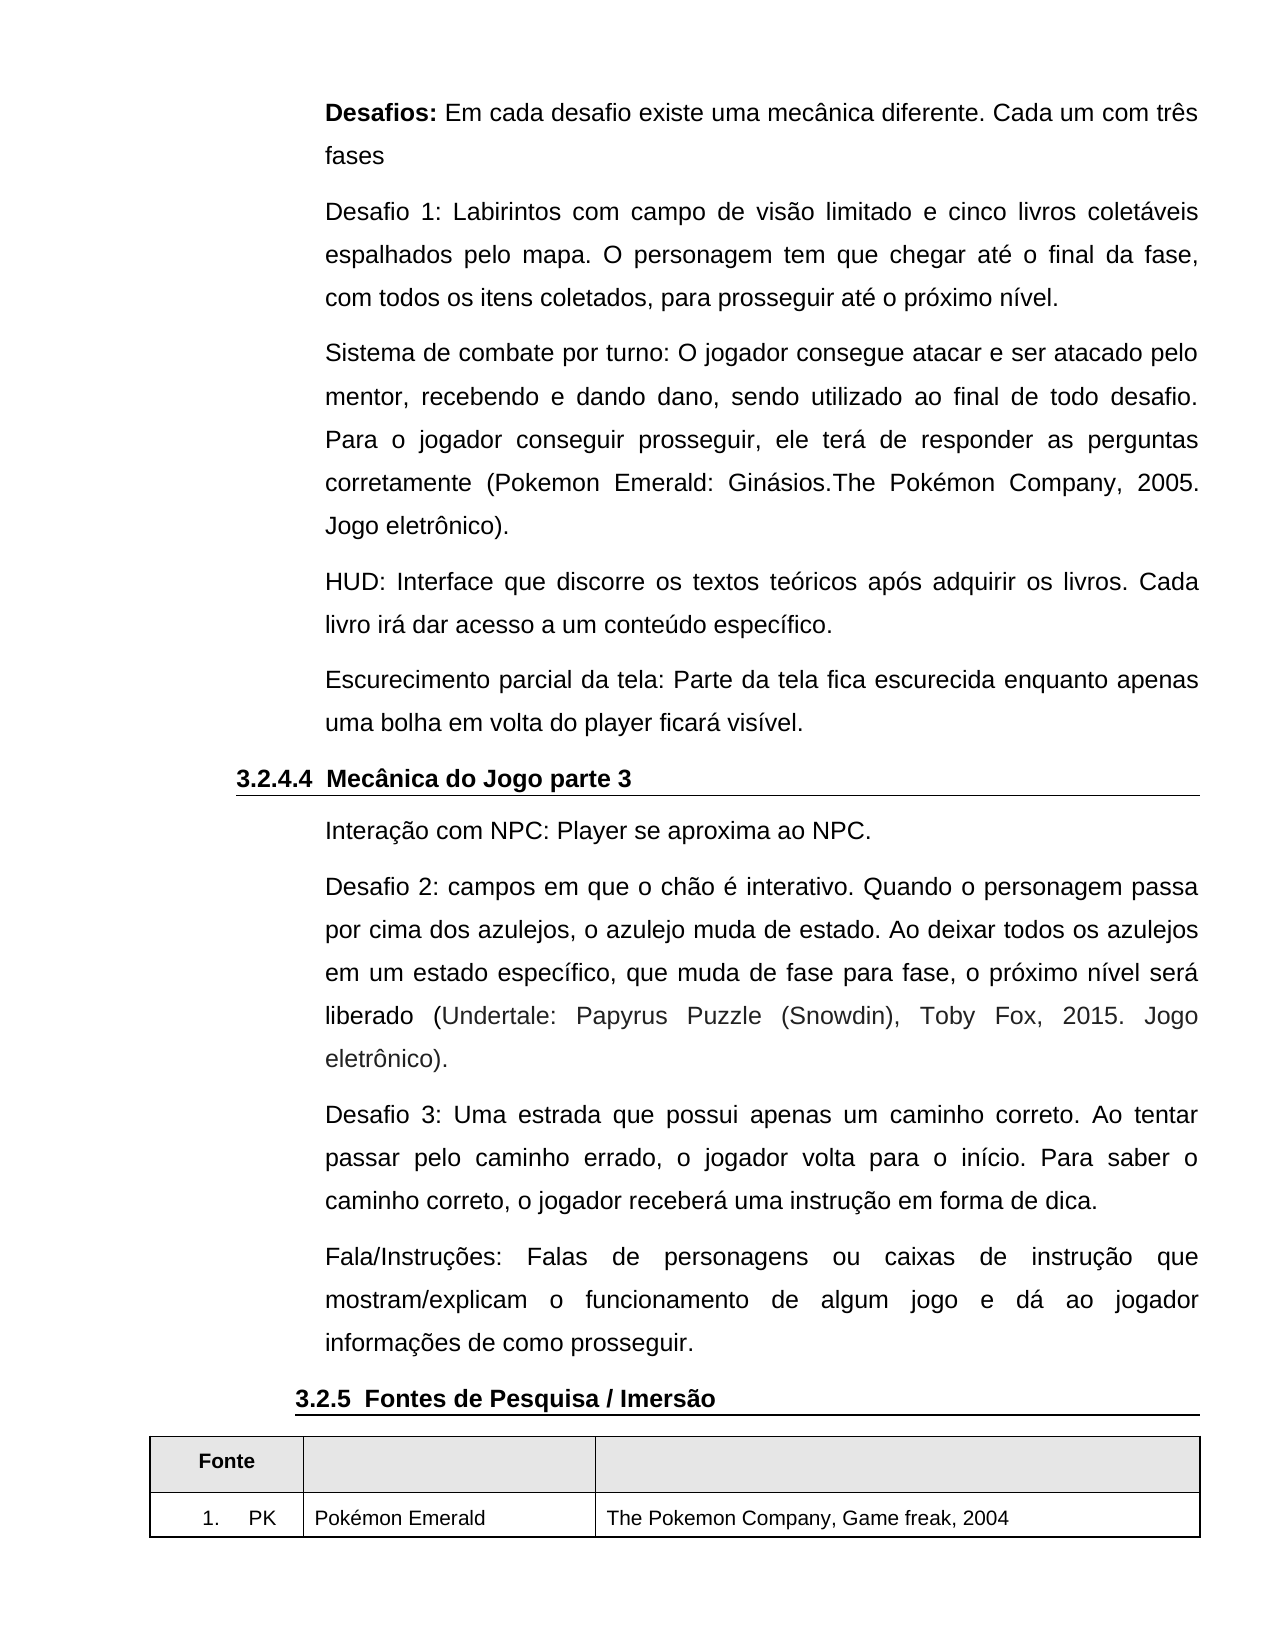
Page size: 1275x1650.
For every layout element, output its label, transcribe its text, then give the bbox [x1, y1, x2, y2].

table_header [304, 1437, 595, 1492]
text Desafio 2: campos em que o chão é interativo. Quando o personagem passa por cima dos azulejos, o azulejo muda de estado. Ao deixar todos os azulejos em um estado específico, que muda de fase para fase, o próximo nível será liberado (Undertale: Papyrus Puzzle (Snowdin), Toby Fox, 2015. Jogo eletrônico). [325, 872, 1200, 1073]
table_cell 1. PK [151, 1493, 303, 1536]
text 3.2.5 Fontes de Pesquisa / Imersão [295, 1383, 1200, 1414]
text HUD: Interface que discorre os textos teóricos após adquirir os livros. Cada livro irá dar acesso a um conteúdo específico. [325, 566, 1200, 638]
text Desafio 3: Uma estrada que possui apenas um caminho correto. Ao tentar passar pelo caminho errado, o jogador volta para o início. Para saber o caminho correto, o jogador receberá uma instrução em forma de dica. [325, 1100, 1200, 1215]
text Interação com NPC: Player se aproxima ao NPC. [325, 816, 1200, 845]
text Sistema de combate por turno: O jogador consegue atacar e ser atacado pelo mentor, recebendo e dando dano, sendo utilizado ao final de todo desafio. Para o jogador conseguir prosseguir, ele terá de responder as perguntas corretamente (Pokemon Emerald: Ginásios.The Pokémon Company, 2005. Jogo eletrônico). [325, 338, 1200, 539]
text Desafio 1: Labirintos com campo de visão limitado e cinco livros coletáveis espalhados pelo mapa. O personagem tem que chegar até o final da fase, com todos os itens coletados, para prosseguir até o próximo nível. [325, 196, 1200, 311]
text Fala/Instruções: Falas de personagens ou caixas de instrução que mostram/explicam o funcionamento de algum jogo e dá ao jogador informações de como prosseguir. [325, 1242, 1200, 1357]
text Escurecimento parcial da tela: Parte da tela fica escurecida enquanto apenas uma bolha em volta do player ficará visível. [325, 665, 1200, 737]
table_cell Pokémon Emerald [304, 1493, 595, 1536]
text 3.2.4.4 Mecânica do Jogo parte 3 [236, 764, 1200, 795]
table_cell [596, 1493, 1199, 1536]
table_header [596, 1437, 1199, 1492]
text Desafios: Em cada desafio existe uma mecânica diferente. Cada um com três fases [325, 98, 1200, 169]
table_header Fonte [151, 1437, 303, 1492]
